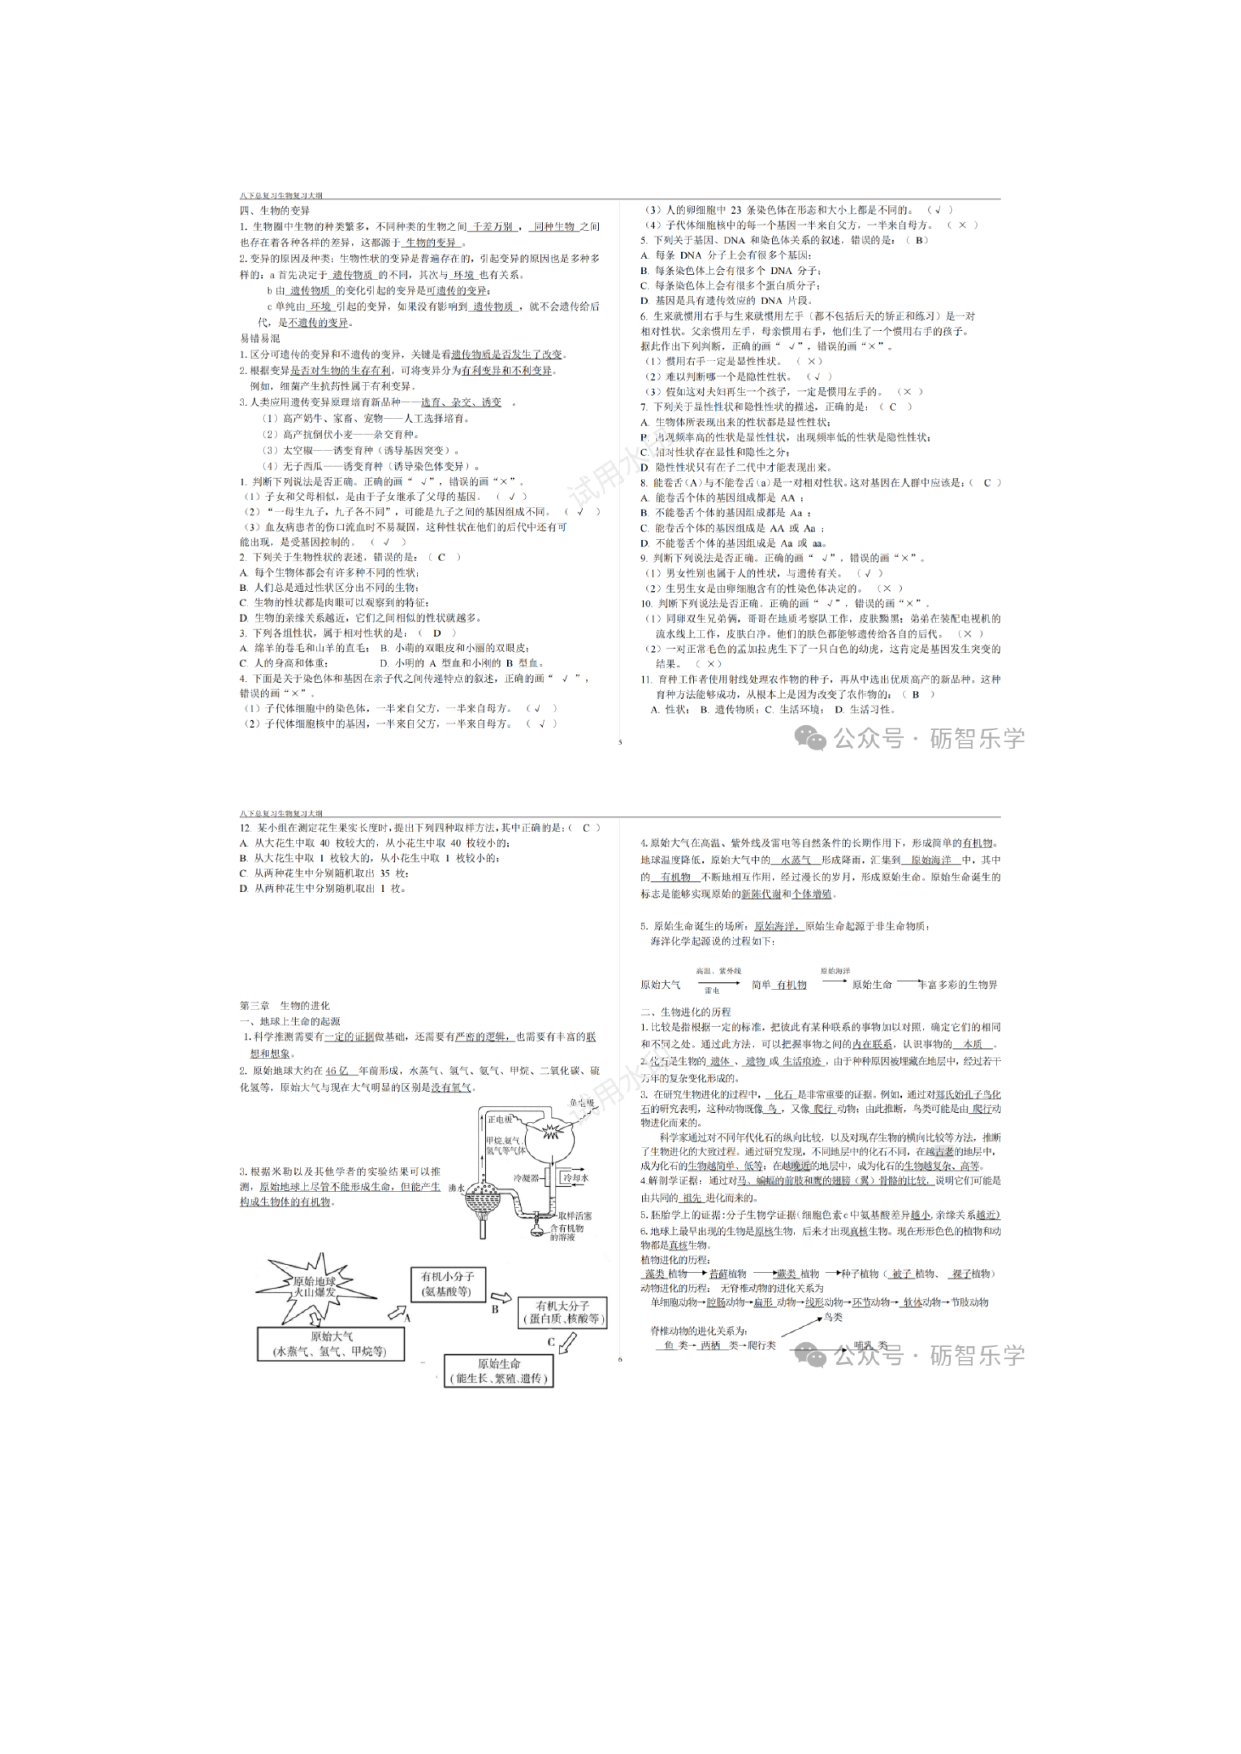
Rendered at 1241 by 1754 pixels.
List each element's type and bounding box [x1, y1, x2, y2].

picture [187, 779, 1053, 1390]
picture [187, 162, 1053, 773]
